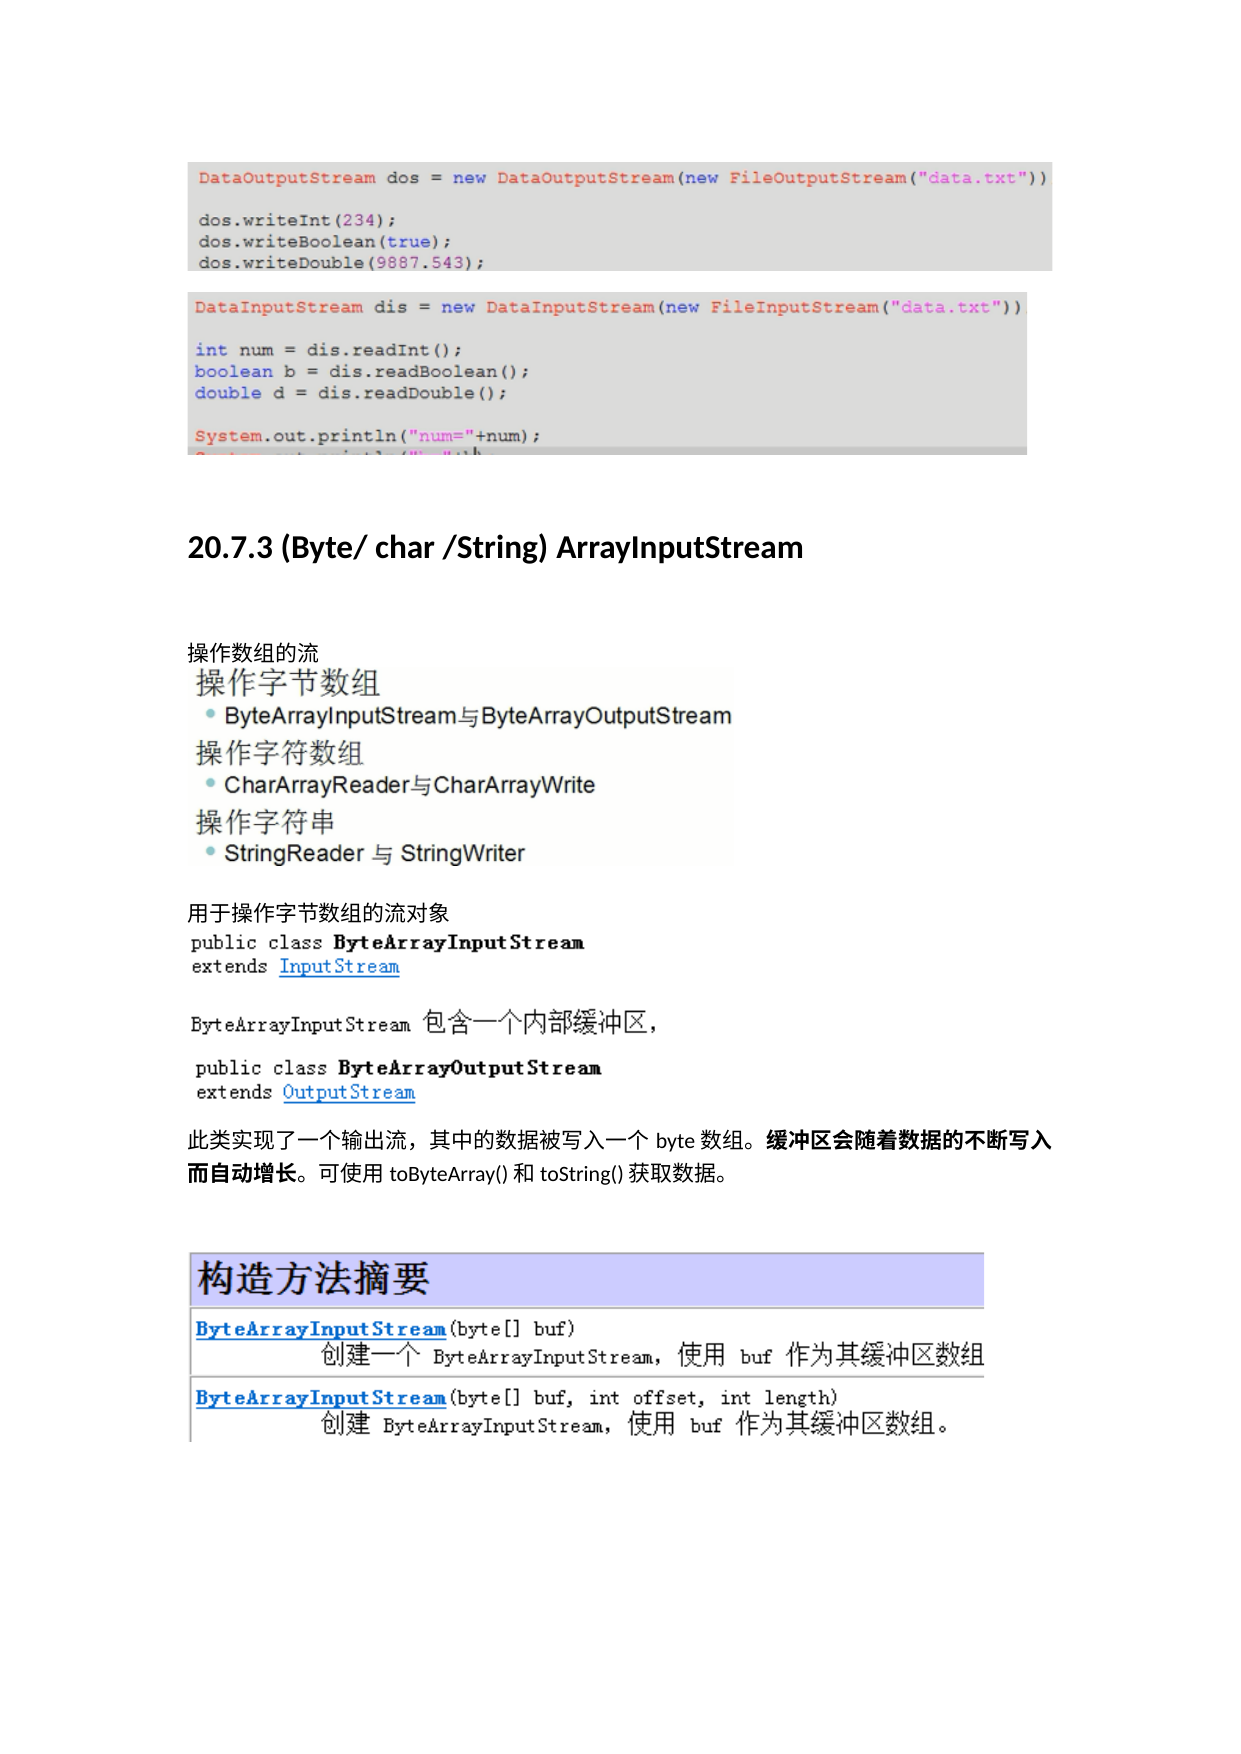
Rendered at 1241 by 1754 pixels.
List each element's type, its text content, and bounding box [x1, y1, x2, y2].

picture [187, 292, 1028, 455]
picture [187, 1252, 985, 1442]
picture [187, 927, 655, 1041]
picture [187, 667, 735, 866]
picture [187, 1057, 655, 1115]
text 用于操作字节数组的流对象 [187, 895, 1053, 928]
subtitle 20.7.3 (Byte/ char /String) ArrayInputStream [187, 514, 1053, 579]
picture [187, 162, 1053, 271]
text 此类实现了一个输出流，其中的数据被写入一个 byte 数组。缓冲区会随着数据的不断写入而自动增长。可使用 toByteArray() 和 toString() 获取数据。 [187, 1123, 1053, 1188]
text 操作数组的流 [187, 635, 1053, 668]
